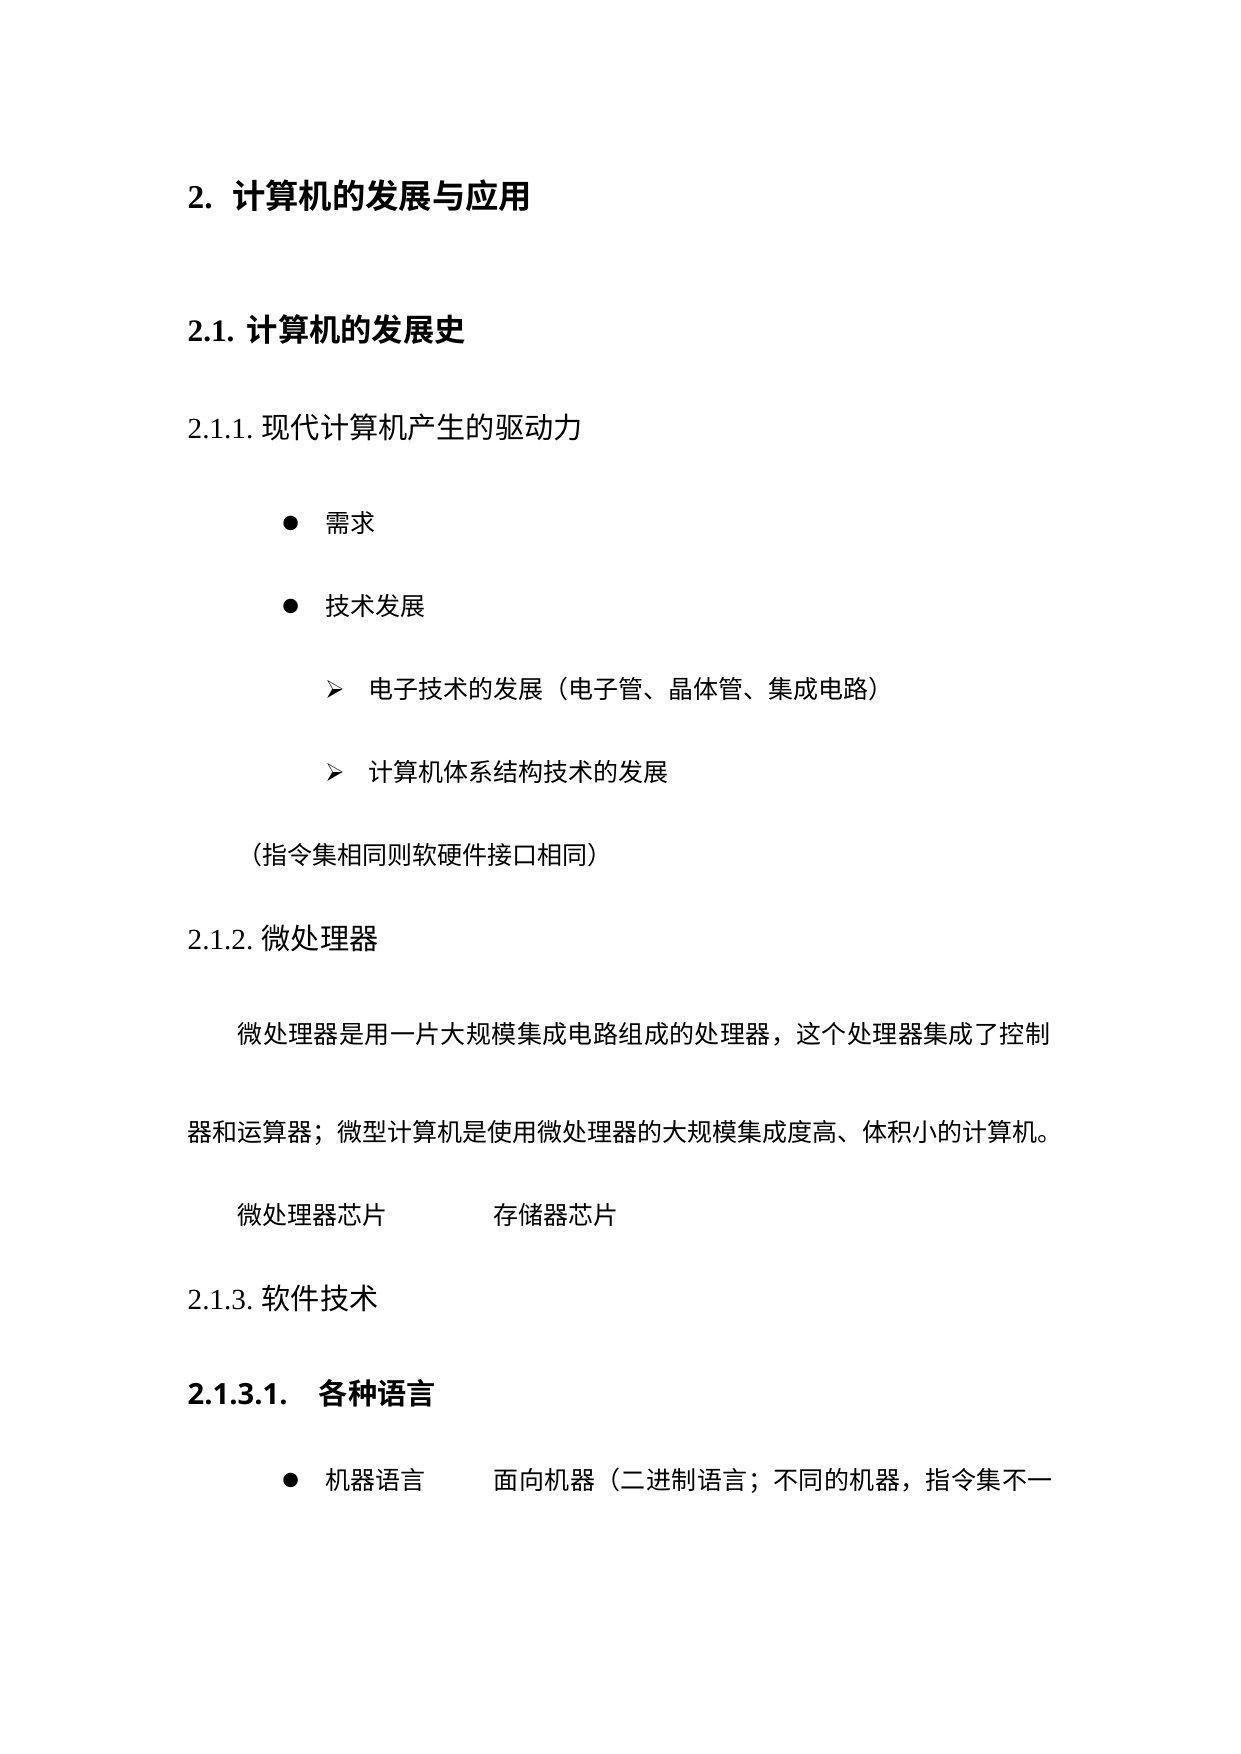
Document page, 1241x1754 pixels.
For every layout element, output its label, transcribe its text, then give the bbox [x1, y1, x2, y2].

list 电子技术的发展（电子管、晶体管、集成电路） [325, 655, 1053, 720]
text 微处理器芯片 存储器芯片 [187, 1181, 1053, 1246]
text （指令集相同则软硬件接口相同） [187, 821, 1053, 886]
subtitle 计算机的发展与应用 [187, 162, 1053, 227]
list 技术发展 [281, 572, 1053, 637]
list 需求 [281, 489, 1053, 554]
subtitle 现代计算机产生的驱动力 [187, 393, 1053, 458]
list 计算机体系结构技术的发展 [325, 738, 1053, 803]
subtitle 各种语言 [187, 1360, 1053, 1425]
subtitle 软件技术 [187, 1264, 1053, 1329]
subtitle 计算机的发展史 [187, 295, 1053, 360]
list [281, 1446, 1053, 1511]
subtitle 微处理器 [187, 904, 1053, 969]
text 微处理器是用一片大规模集成电路组成的处理器，这个处理器集成了控制器和运算器；微型计算机是使用微处理器的大规模集成度高、体积小的计算机。 [187, 1000, 1053, 1163]
